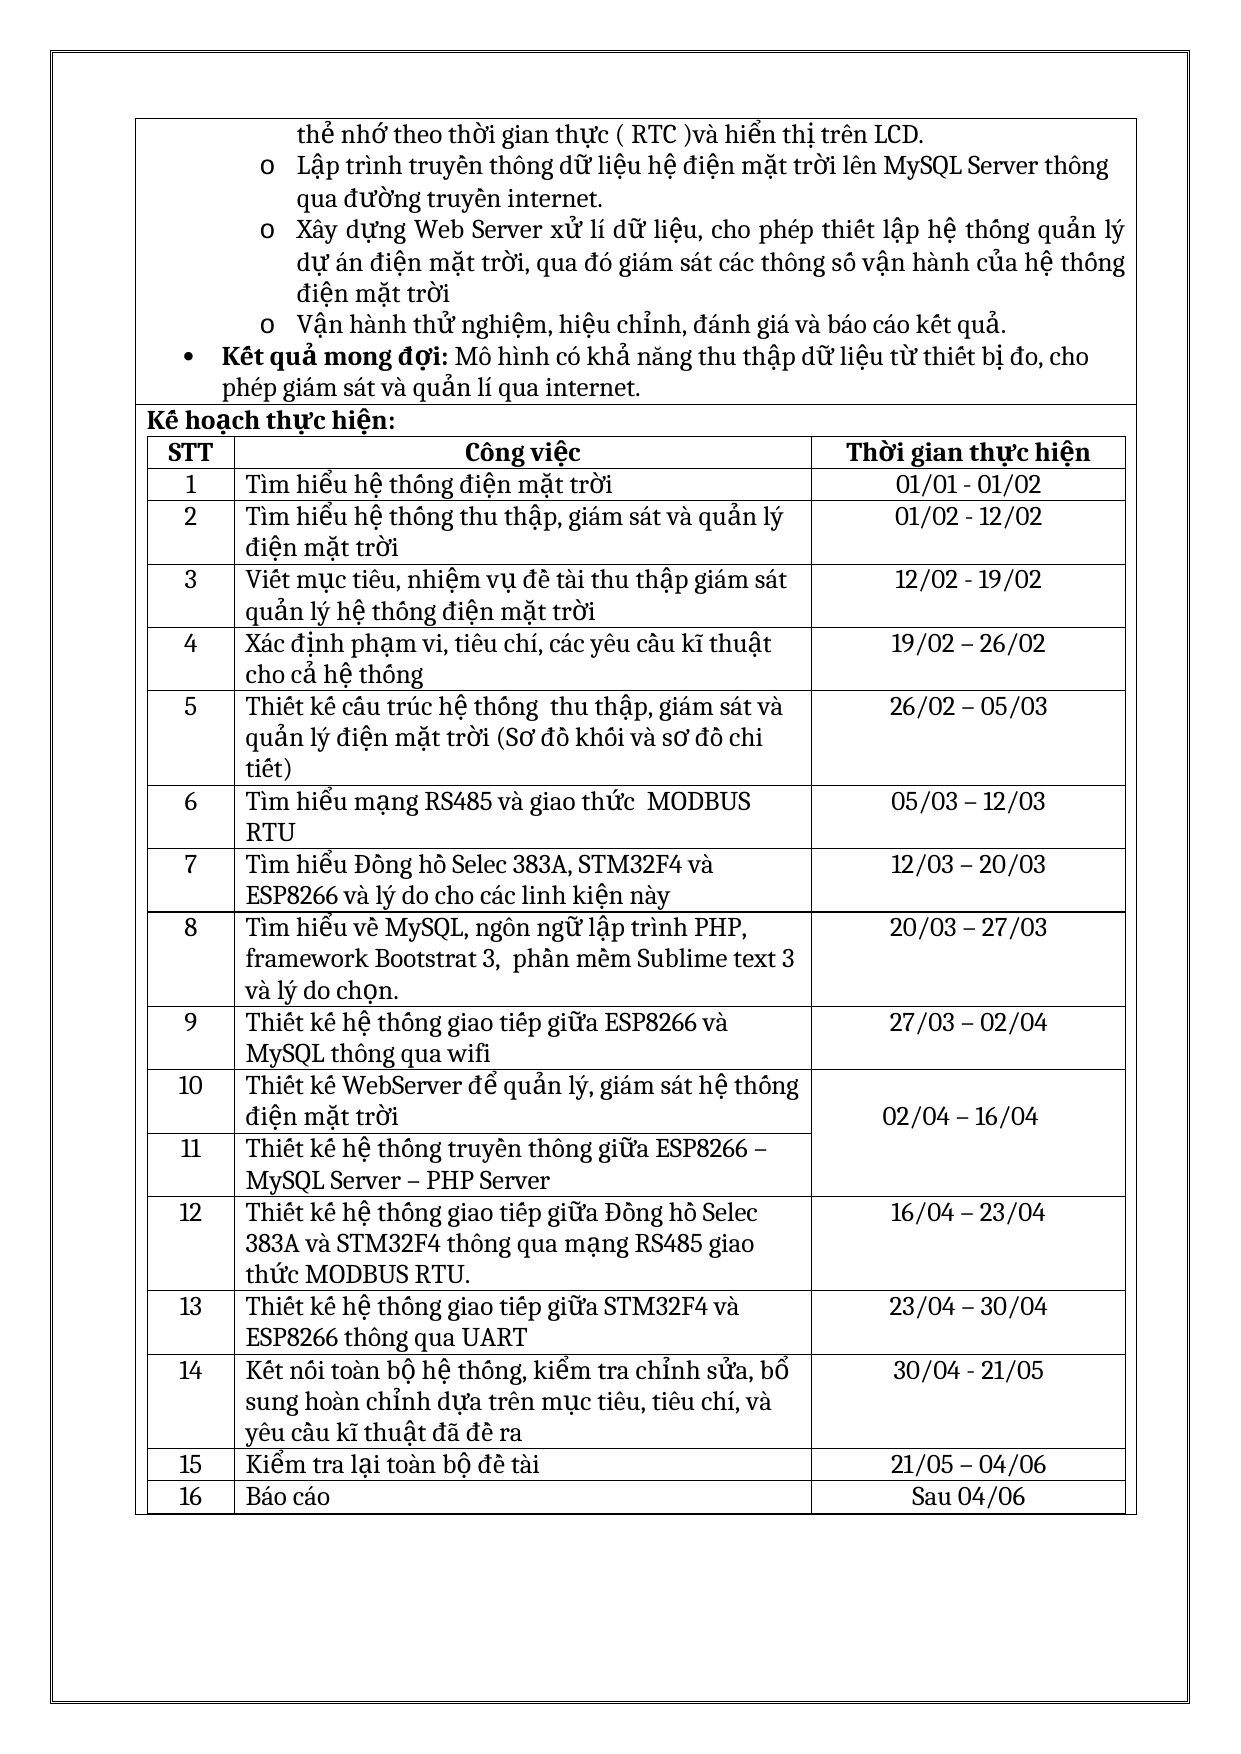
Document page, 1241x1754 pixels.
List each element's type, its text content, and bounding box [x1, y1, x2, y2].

table_cell Kế hoạch thực hiện: [136, 405, 1136, 1514]
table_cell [136, 119, 1136, 404]
